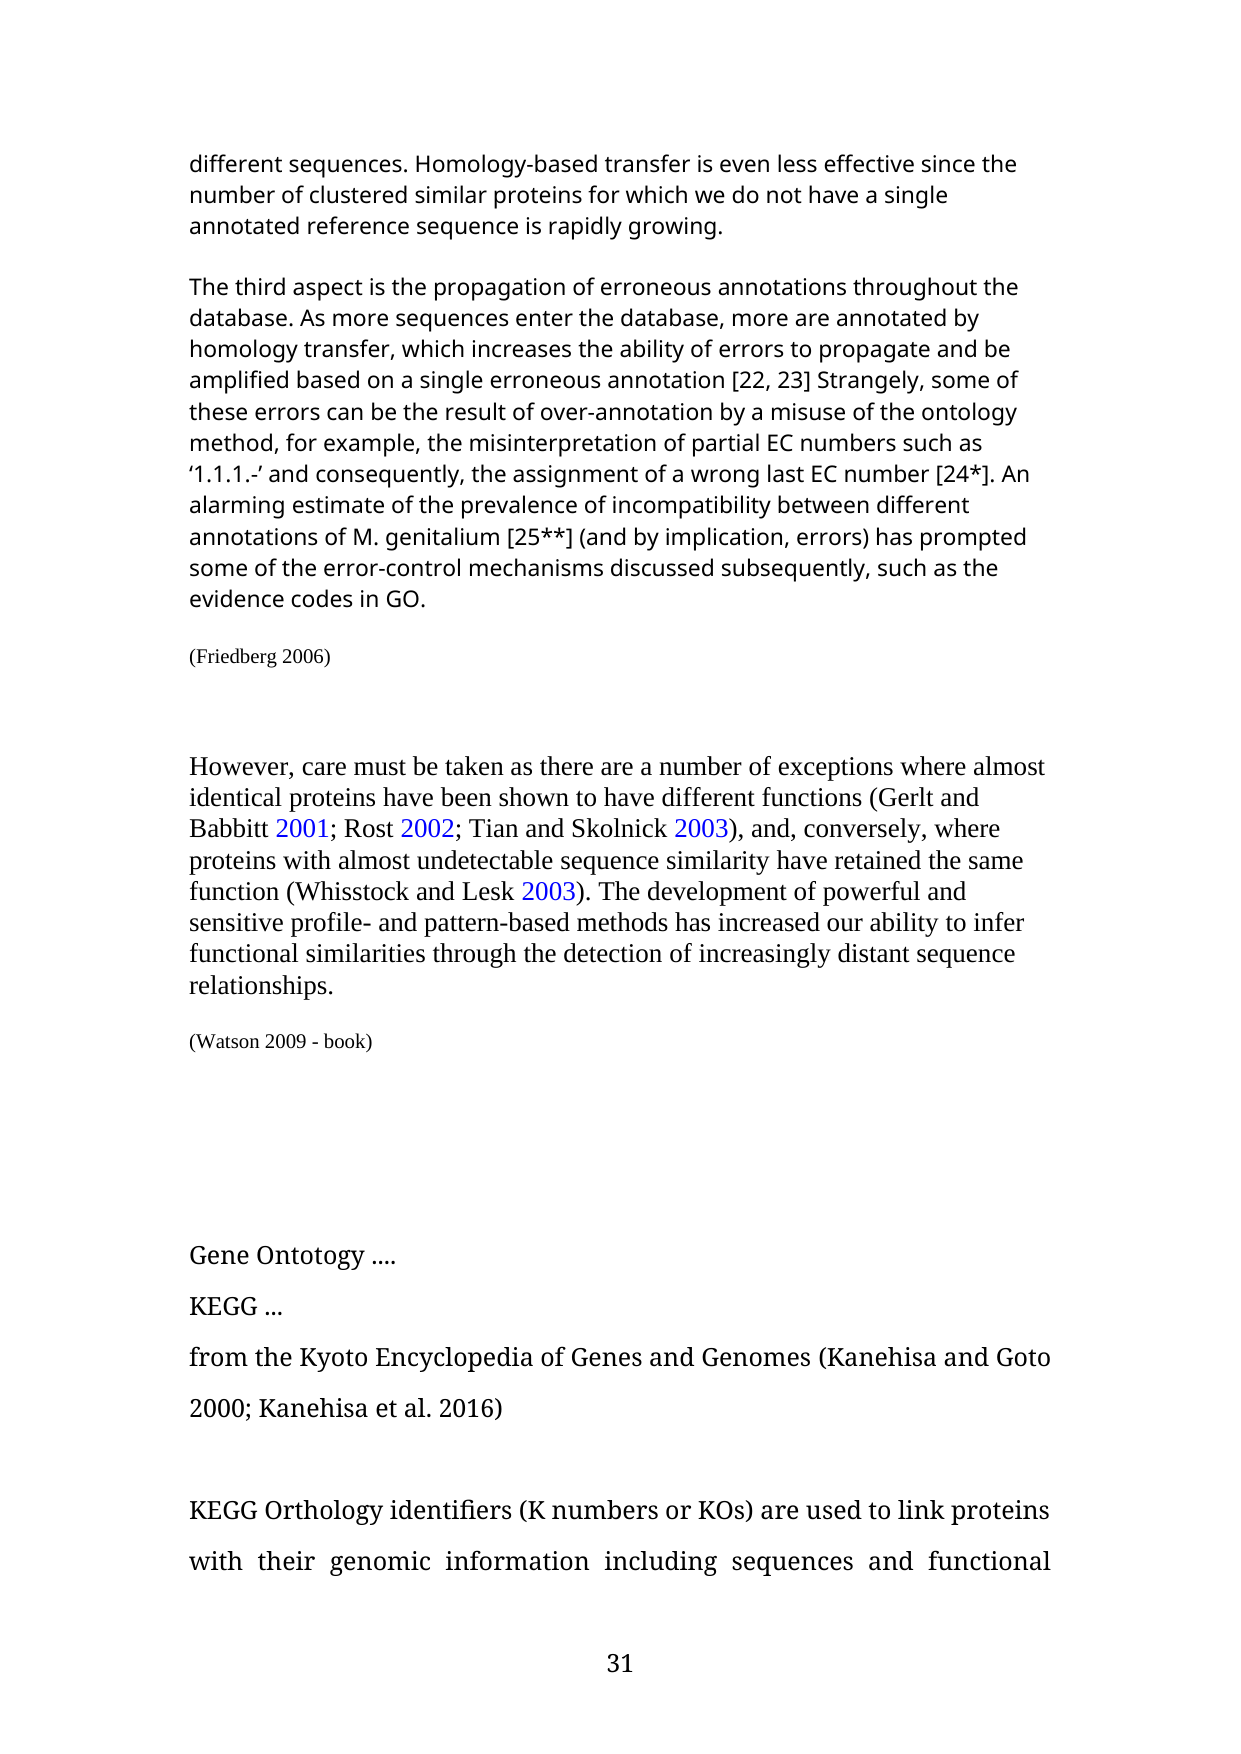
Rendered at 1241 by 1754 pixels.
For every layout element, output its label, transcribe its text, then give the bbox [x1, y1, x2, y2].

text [189, 1493, 1051, 1578]
text However, care must be taken as there are a number of exceptions where almost identical proteins have been shown to have different functions (Gerlt and Babbitt 2001; Rost 2002; Tian and Skolnick 2003), and, conversely, where proteins with almost undetectable sequence similarity have retained the same function (Whisstock and Lesk 2003). The development of powerful and sensitive profile- and pattern-based methods has increased our ability to infer functional similarities through the detection of increasingly distant sequence relationships. [189, 750, 1051, 1000]
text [189, 148, 1051, 241]
text (Watson 2009 - book) [189, 1029, 1051, 1053]
text KEGG ... [189, 1289, 1051, 1323]
text from the Kyoto Encyclopedia of Genes and Genomes (Kanehisa and Goto 2000; Kanehisa et al. 2016) [189, 1340, 1051, 1425]
text Gene Ontotogy .... [189, 1238, 1051, 1272]
text The third aspect is the propagation of erroneous annotations throughout the database. As more sequences enter the database, more are annotated by homology transfer, which increases the ability of errors to propagate and be amplified based on a single erroneous annotation [22, 23] Strangely, some of these errors can be the result of over-annotation by a misuse of the ontology method, for example, the misinterpretation of partial EC numbers such as ‘1.1.1.-’ and consequently, the assignment of a wrong last EC number [24*]. An alarming estimate of the prevalence of incompatibility between different annotations of M. genitalium [25**] (and by implication, errors) has prompted some of the error-control mechanisms discussed subsequently, such as the evidence codes in GO. [189, 271, 1051, 614]
text (Friedberg 2006) [189, 643, 1051, 668]
